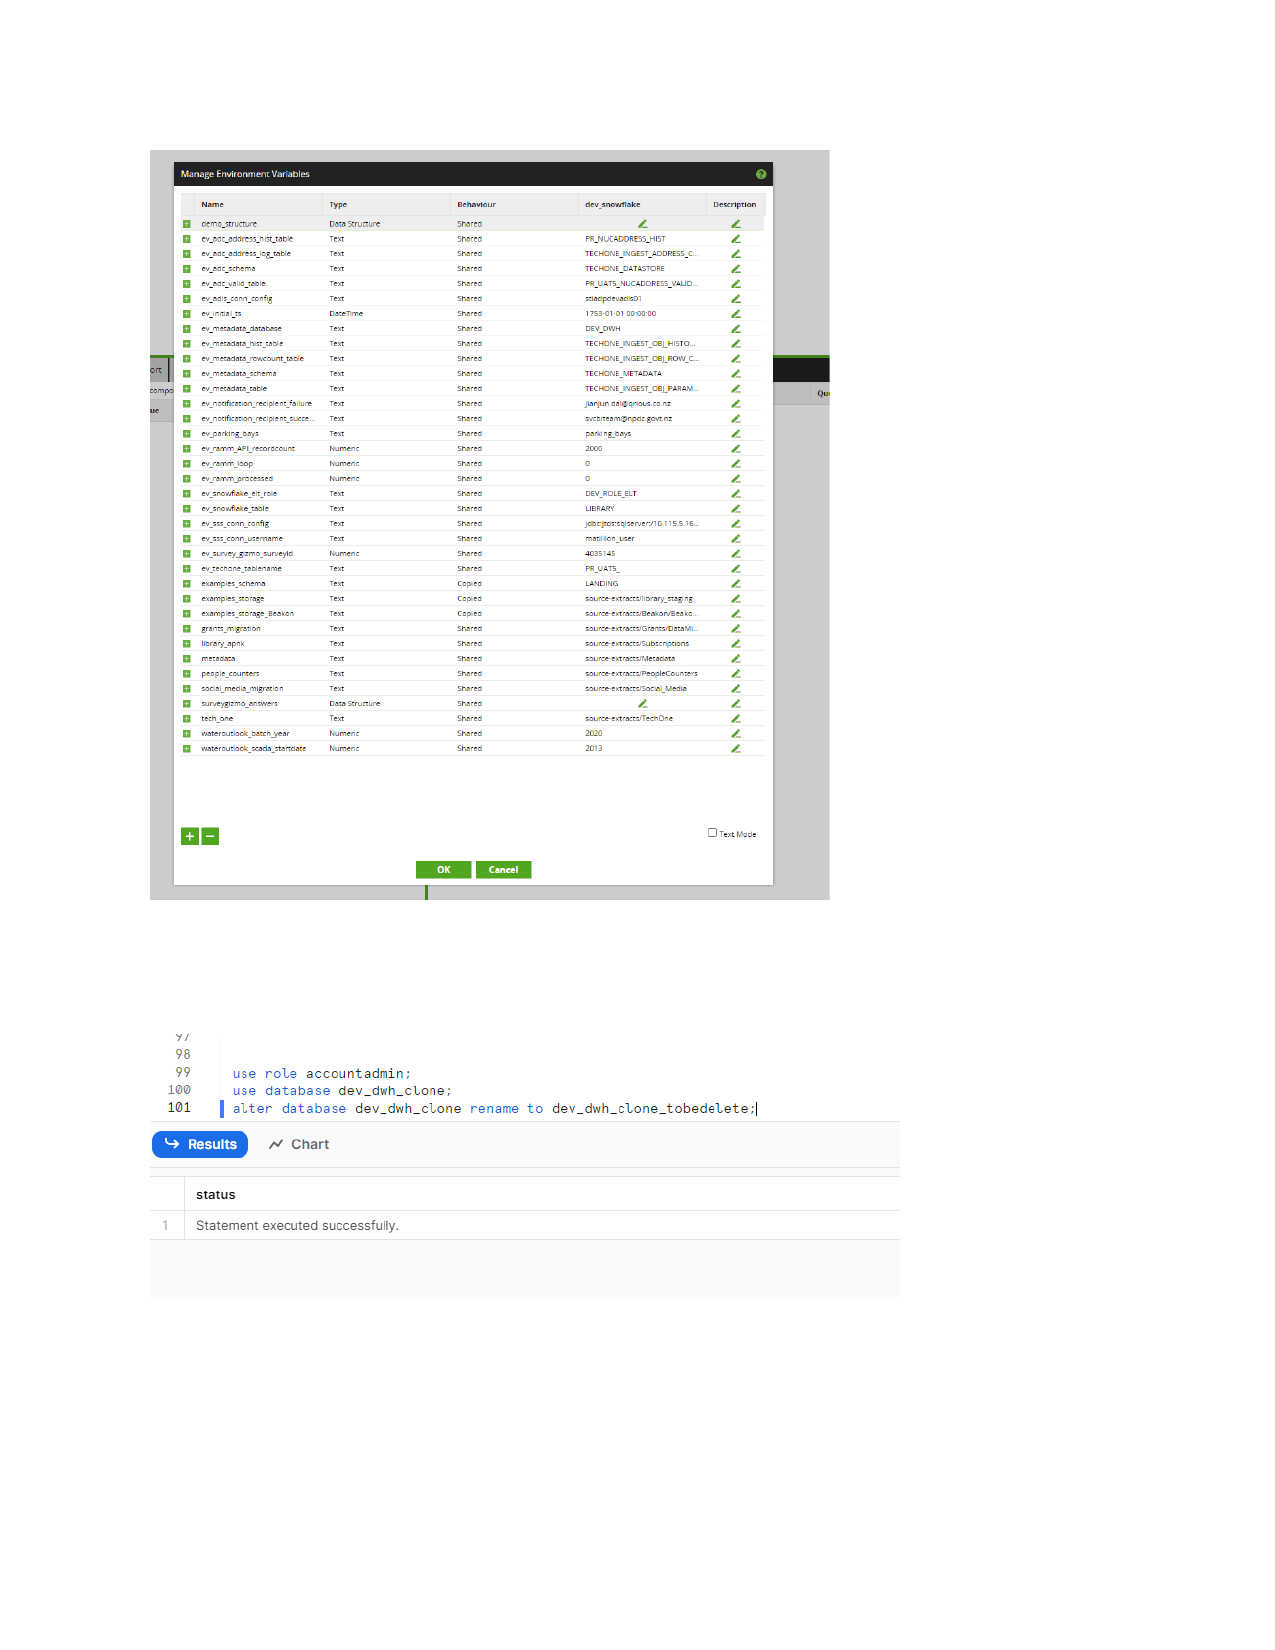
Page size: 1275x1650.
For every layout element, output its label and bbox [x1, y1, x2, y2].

picture [150, 1034, 901, 1297]
picture [150, 150, 830, 900]
